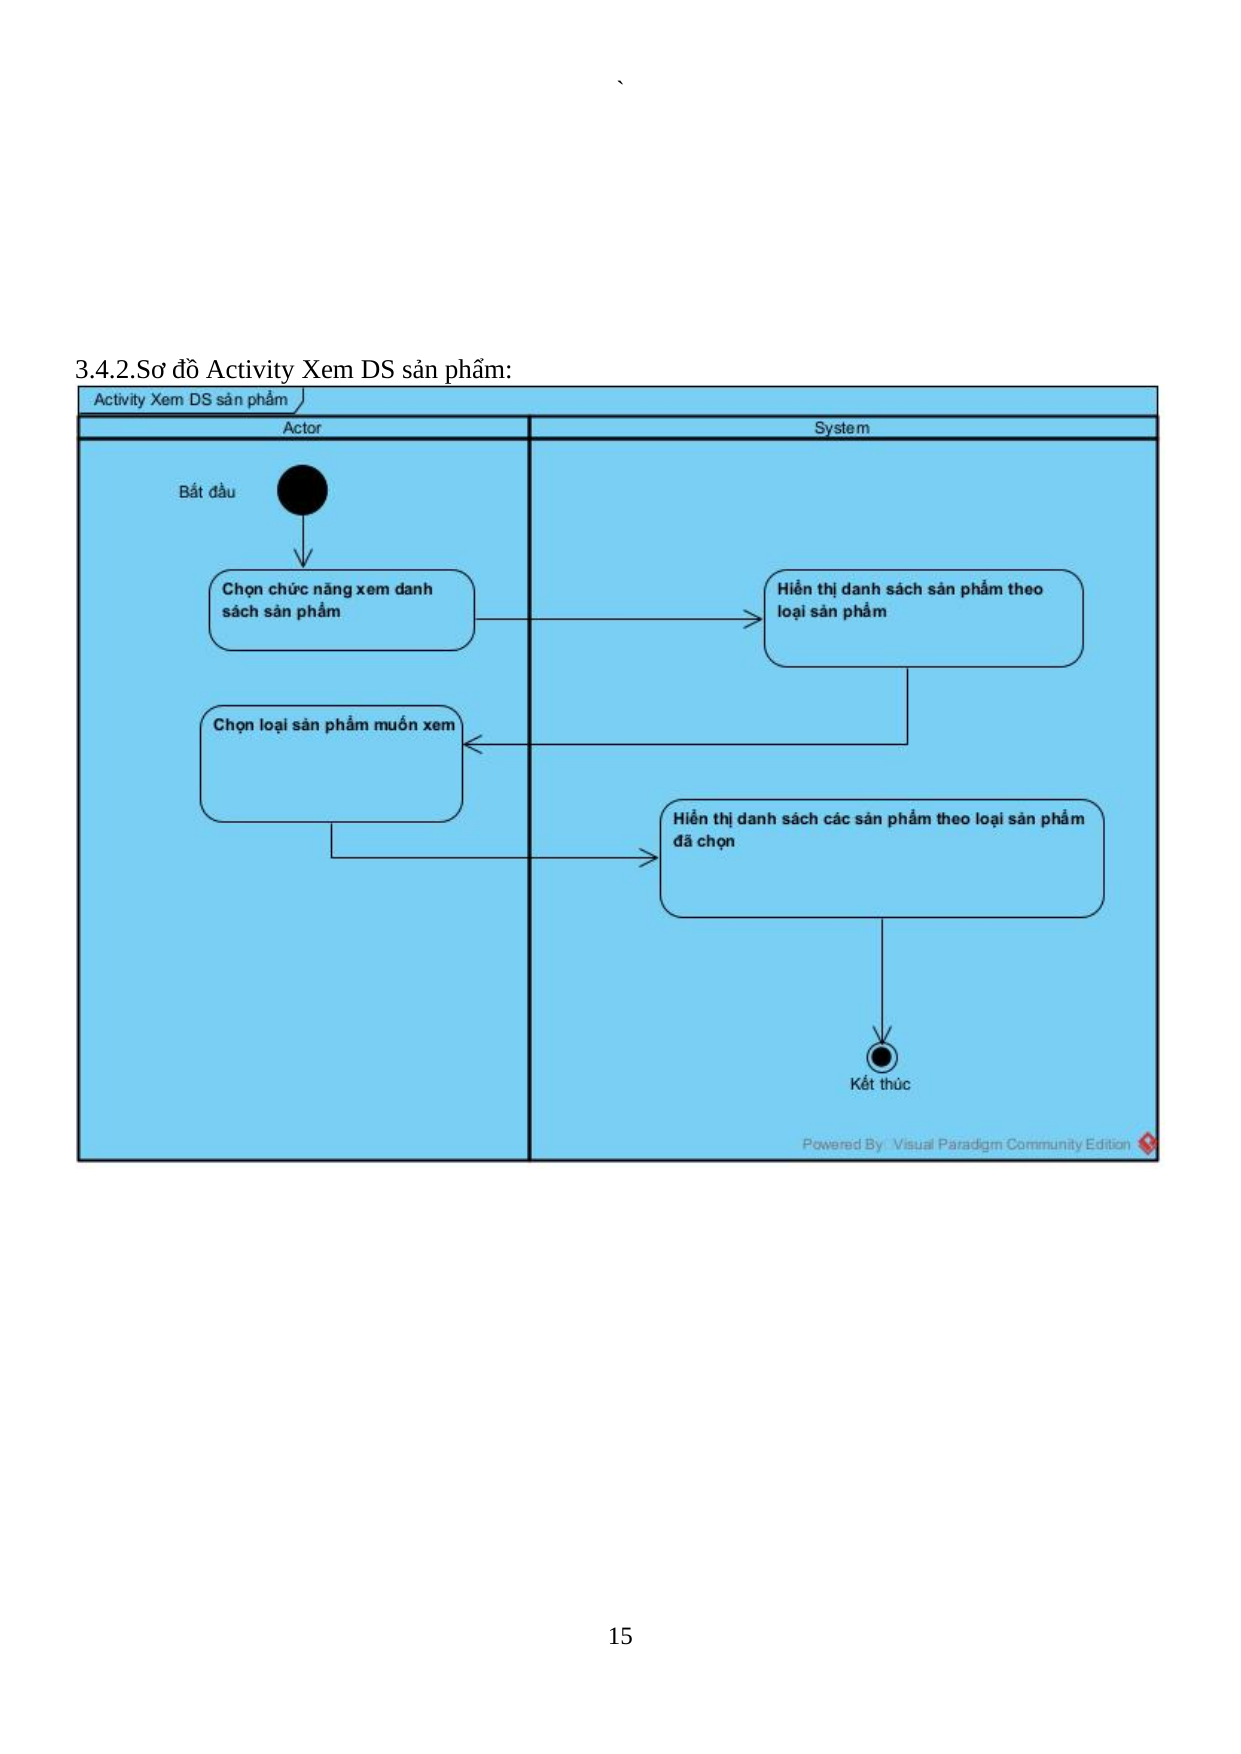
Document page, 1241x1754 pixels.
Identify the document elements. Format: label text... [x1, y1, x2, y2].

picture [75, 384, 1166, 1169]
text 3.4.2.Sơ đồ Activity Xem DS sản phẩm: [75, 353, 1165, 384]
